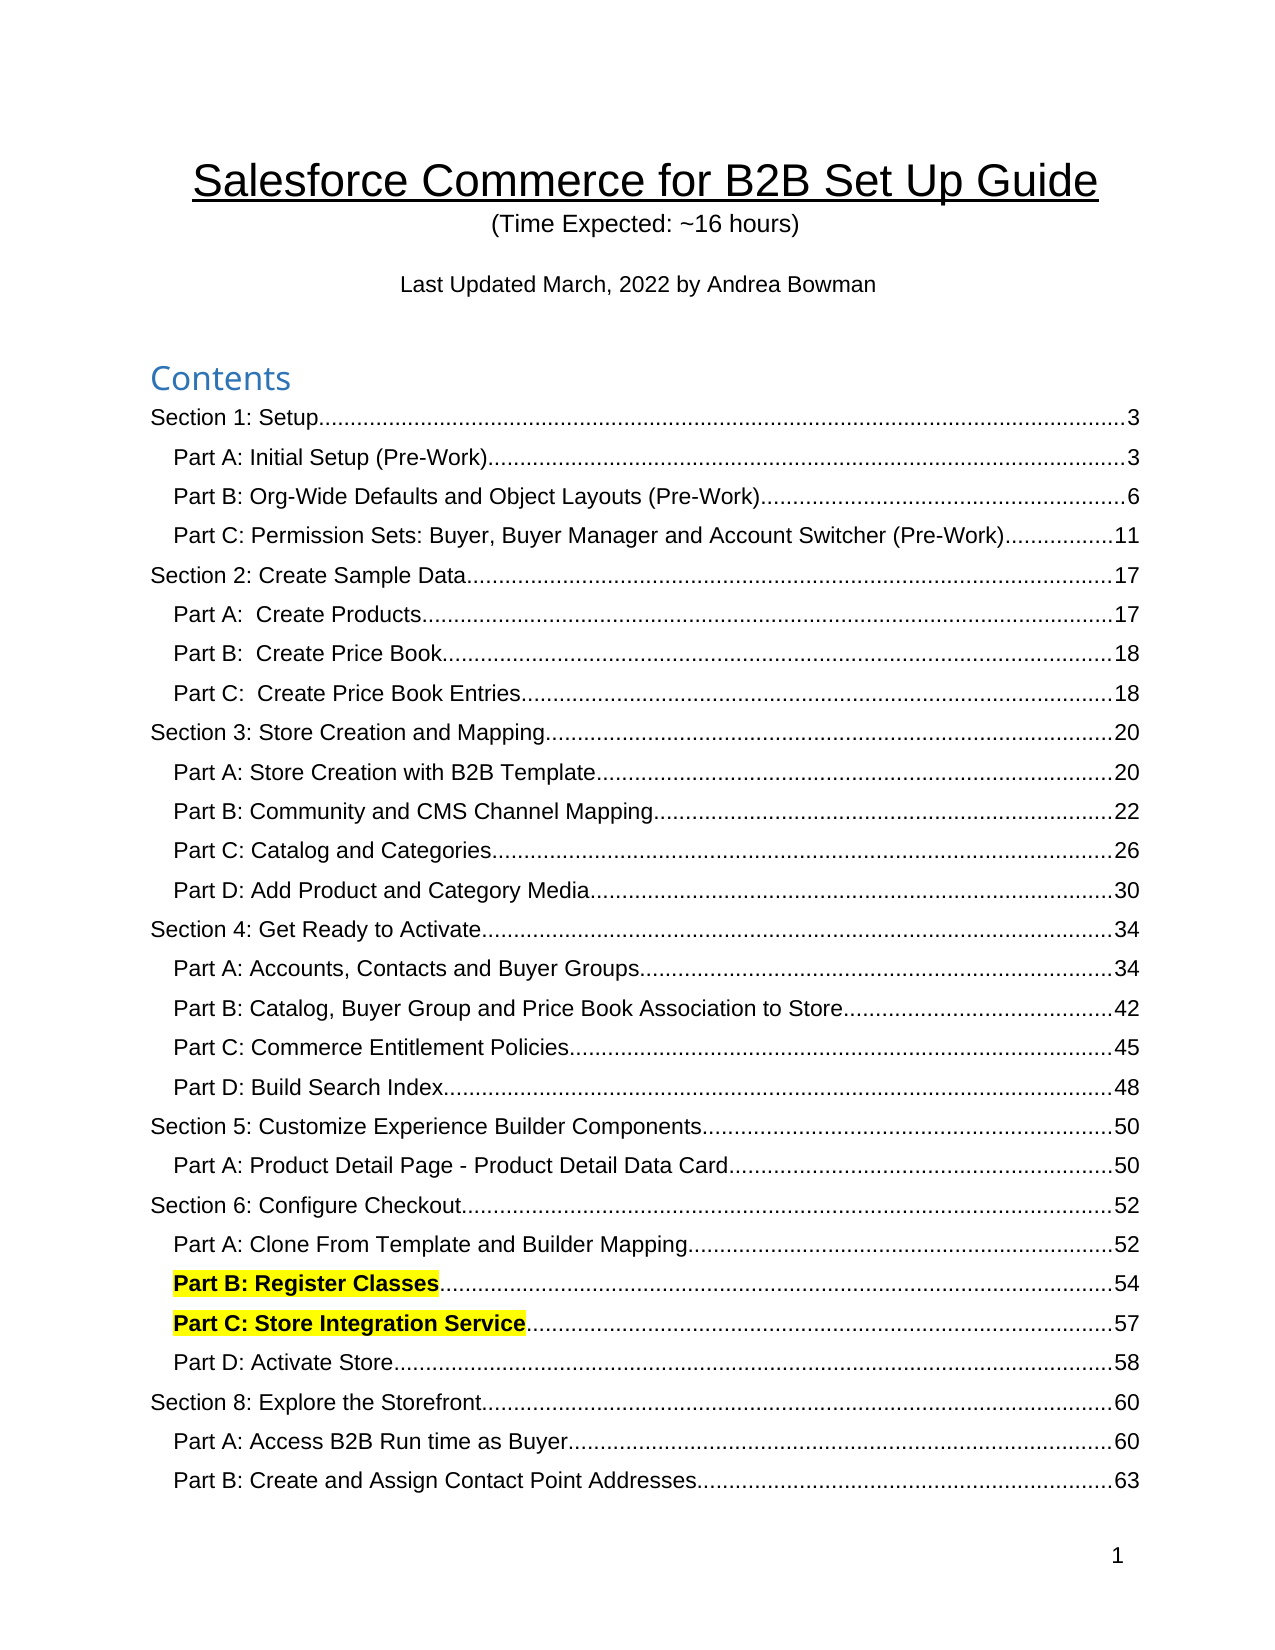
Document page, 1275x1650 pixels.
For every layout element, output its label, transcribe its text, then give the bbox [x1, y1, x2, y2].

text Last Updated March, 2022 by Andrea Bowman [150, 271, 1126, 297]
text Salesforce Commerce for B2B Set Up Guide [150, 154, 1141, 207]
text (Time Expected: ~16 hours) [150, 209, 1141, 238]
